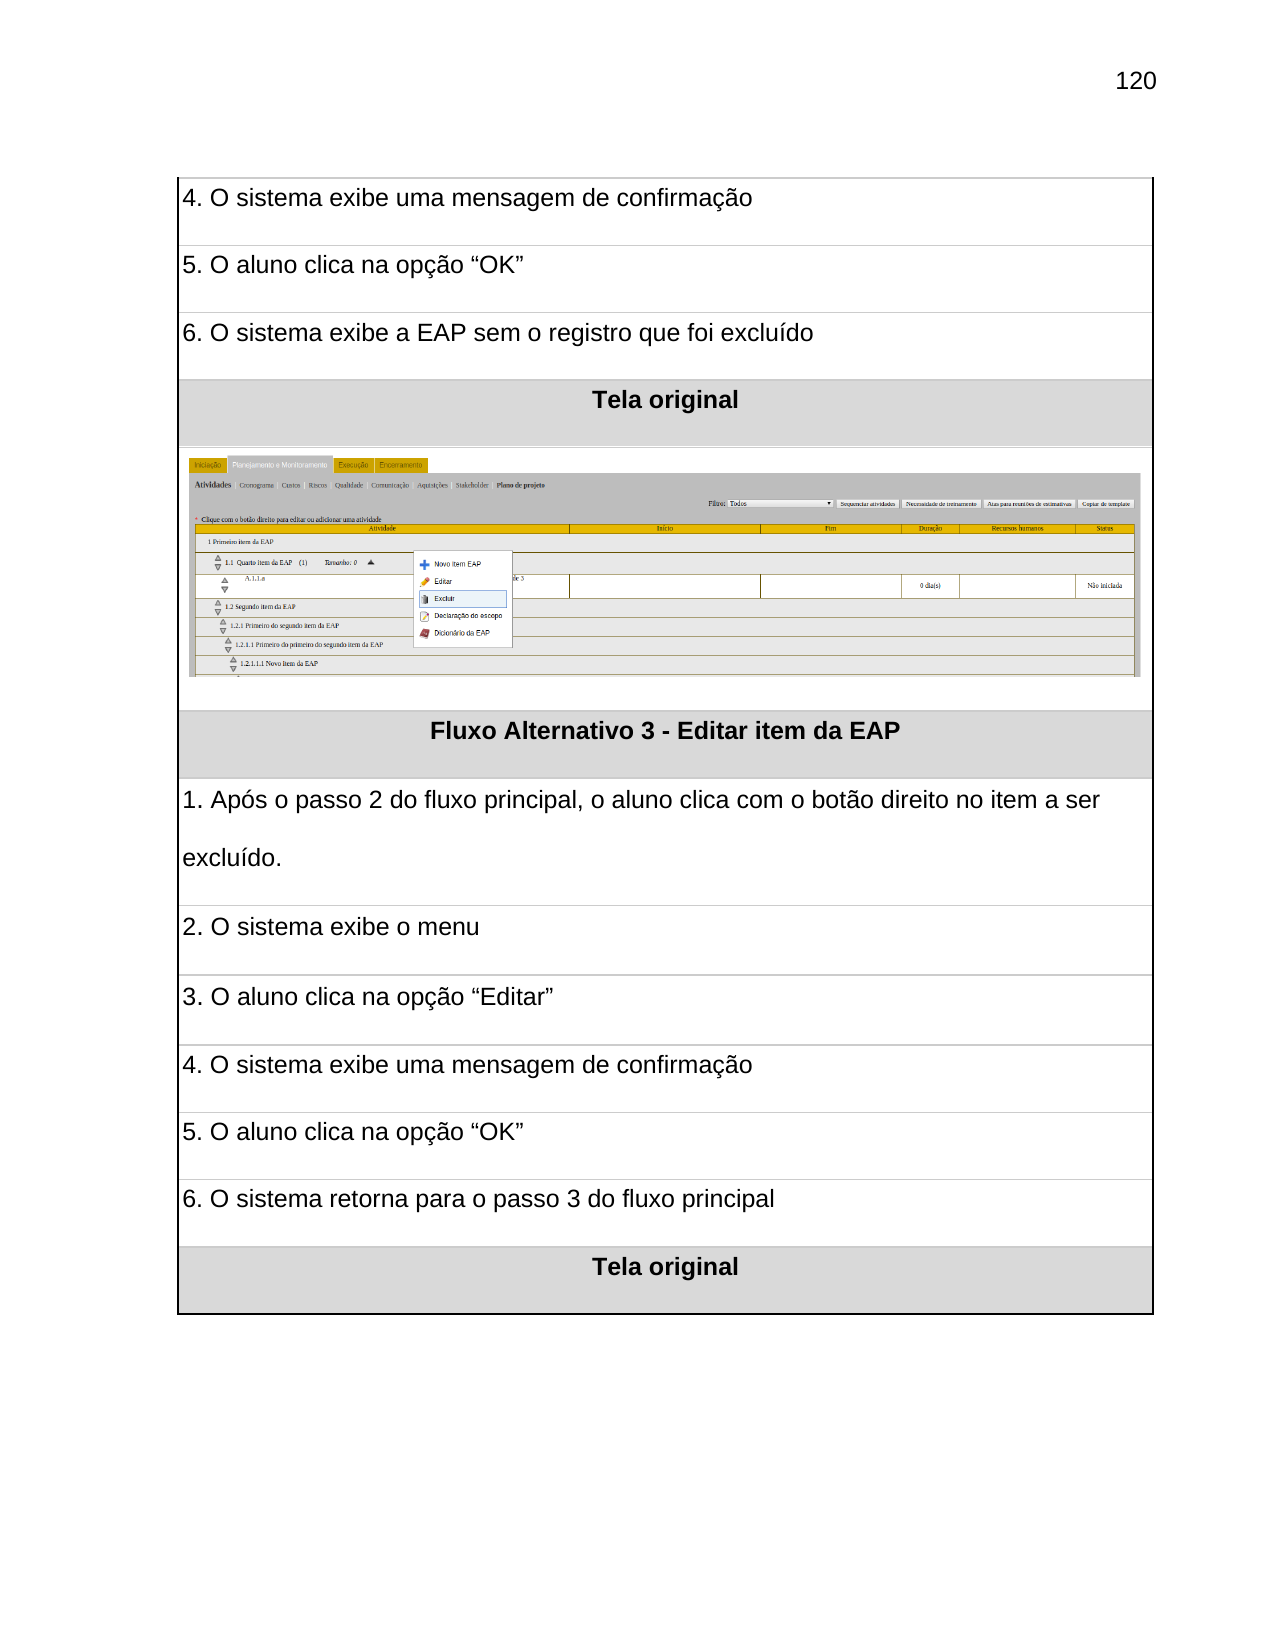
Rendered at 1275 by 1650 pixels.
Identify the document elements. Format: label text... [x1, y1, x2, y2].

picture [182, 452, 1148, 677]
table_cell 6. O sistema exibe a EAP sem o registro que foi excluído [179, 313, 1152, 379]
table_cell 2. O sistema exibe o menu [179, 906, 1152, 974]
table_cell 1. Após o passo 2 do fluxo principal, o aluno clica com o botão direito no item a ser excluído. [179, 779, 1152, 904]
table_cell 5. O aluno clica na opção “OK” [179, 1113, 1152, 1179]
table_cell 4. O sistema exibe uma mensagem de confirmação [179, 179, 1152, 244]
table_cell Tela original [179, 381, 1152, 446]
table_cell 4. O sistema exibe uma mensagem de confirmação [179, 1046, 1152, 1111]
table_cell 6. O sistema retorna para o passo 3 do fluxo principal [179, 1180, 1152, 1246]
table_cell [179, 448, 1152, 710]
table_cell Tela original [179, 1248, 1152, 1313]
table_cell Fluxo Alternativo 3 - Editar item da EAP [179, 712, 1152, 777]
table_cell 5. O aluno clica na opção “OK” [179, 246, 1152, 312]
table_cell 3. O aluno clica na opção “Editar” [179, 976, 1152, 1044]
